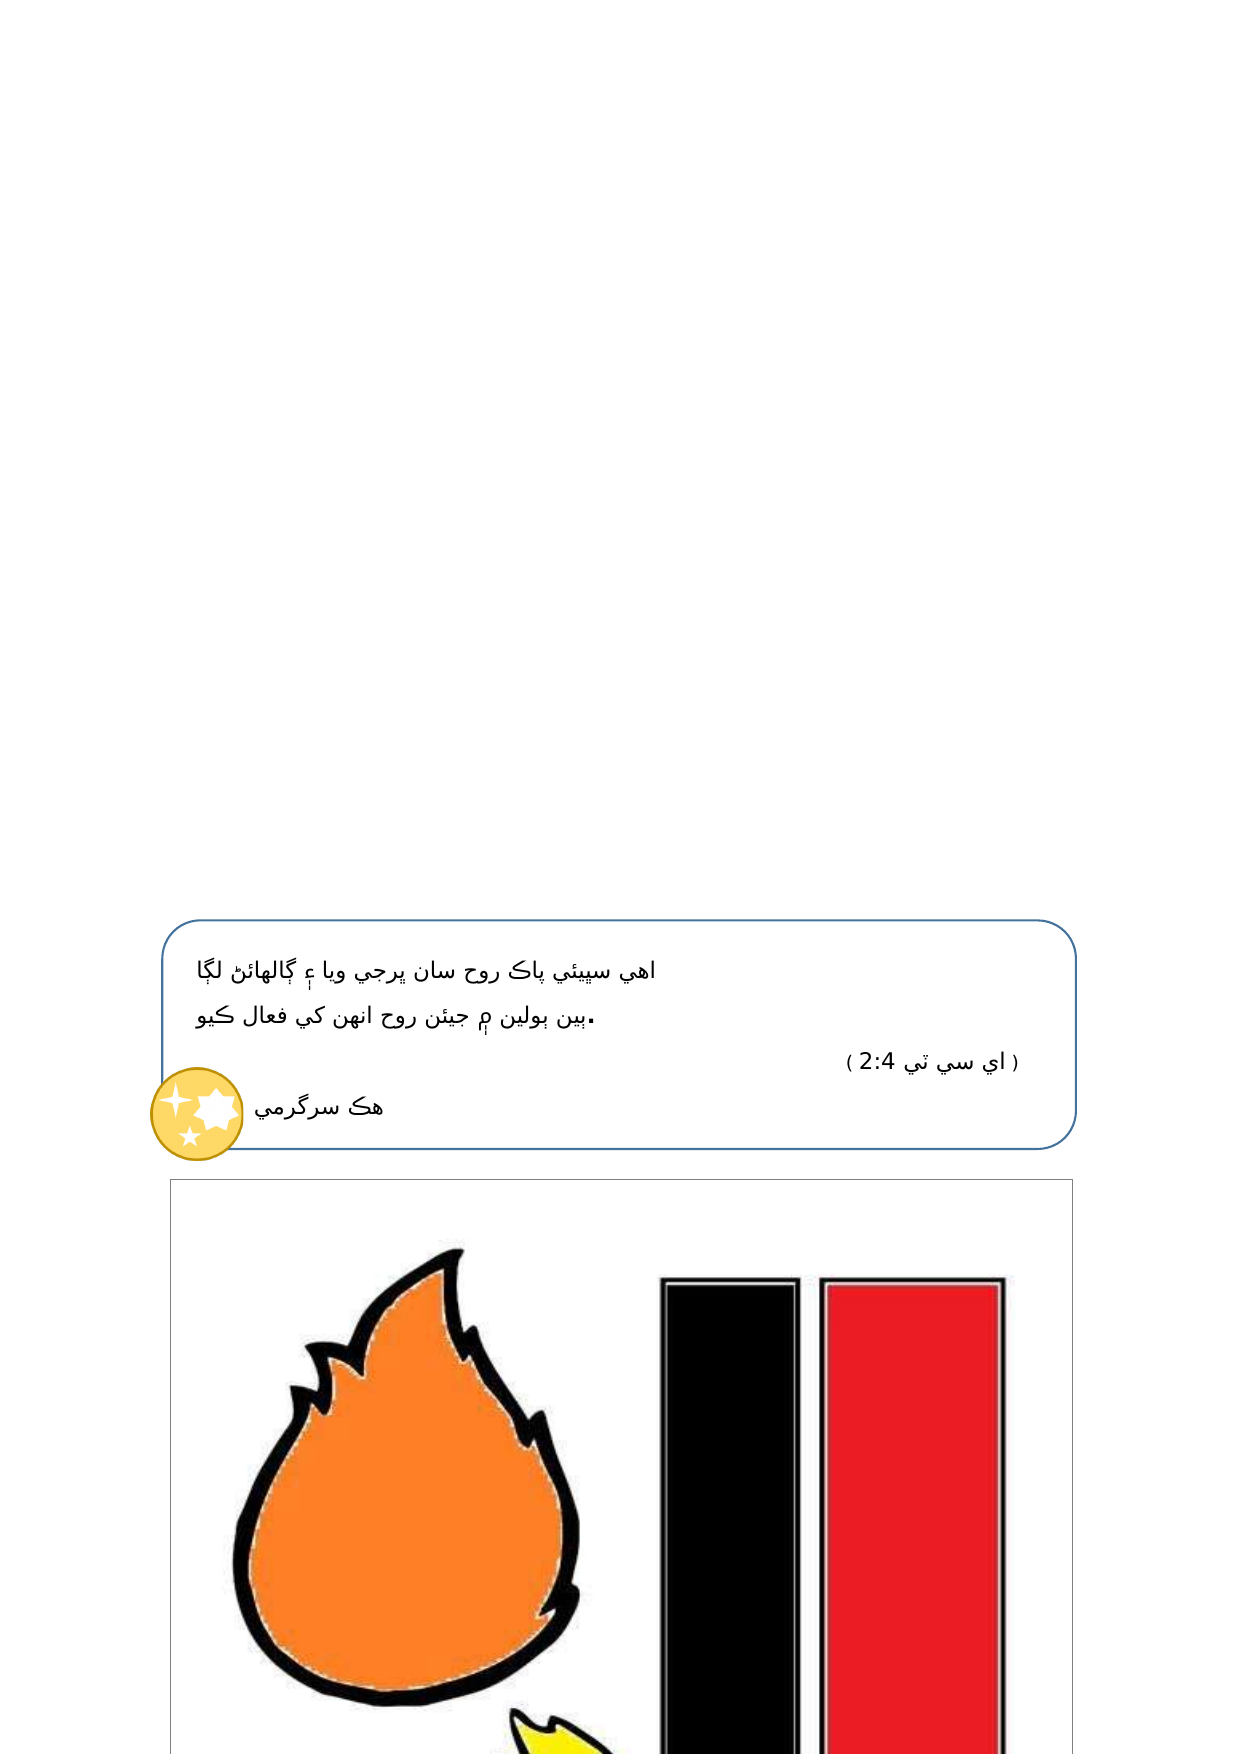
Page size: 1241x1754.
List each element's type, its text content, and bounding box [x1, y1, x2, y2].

picture [171, 1180, 1072, 1754]
text ( اي سي ٽي 2:4 ) [150, 1048, 1090, 1075]
text ٻين ٻولين ۾ جيئن روح انھن کي فعال ڪيو. [150, 1003, 1090, 1029]
text هڪ سرگرمي [244, 1093, 1090, 1120]
text اھي سڀيئي پاڪ روح سان ڀرجي ويا ۽ ڳالھائڻ لڳا [150, 957, 1090, 984]
picture [150, 1067, 244, 1161]
